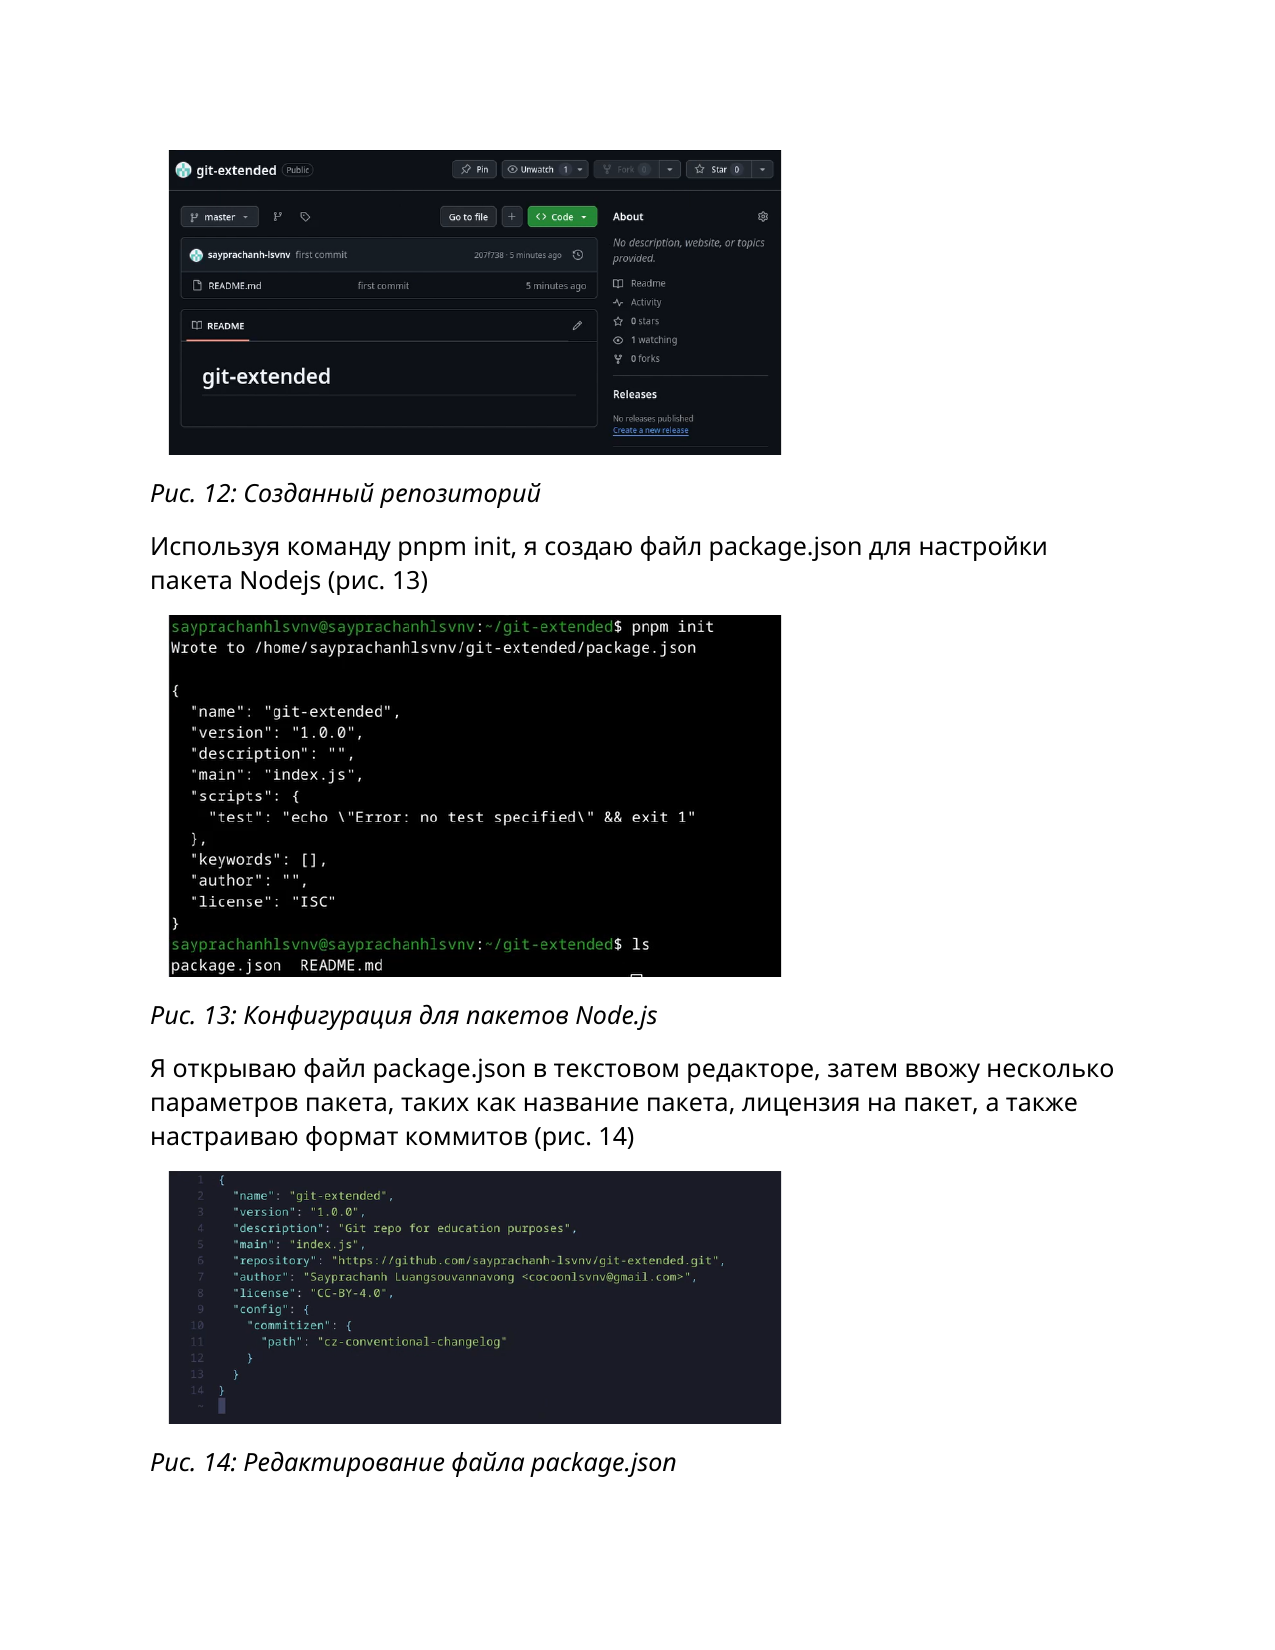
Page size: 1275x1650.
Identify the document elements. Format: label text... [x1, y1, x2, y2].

text Рис. 13: Конфигурация для пакетов Node.js [150, 997, 1125, 1032]
picture [168, 150, 782, 455]
picture [168, 1171, 782, 1424]
text Рис. 14: Редактирование файла package.json [150, 1444, 1125, 1479]
picture [168, 615, 782, 977]
text Рис. 12: Созданный репозиторий [150, 475, 1125, 509]
text Я открываю файл package.json в текстовом редакторе, затем ввожу несколько параметров пакета, таких как название пакета, лицензия на пакет, а также настраиваю формат коммитов (рис. 14) [150, 1050, 1125, 1152]
text Используя команду pnpm init, я создаю файл package.json для настройки пакета Nodejs (рис. 13) [150, 528, 1125, 596]
